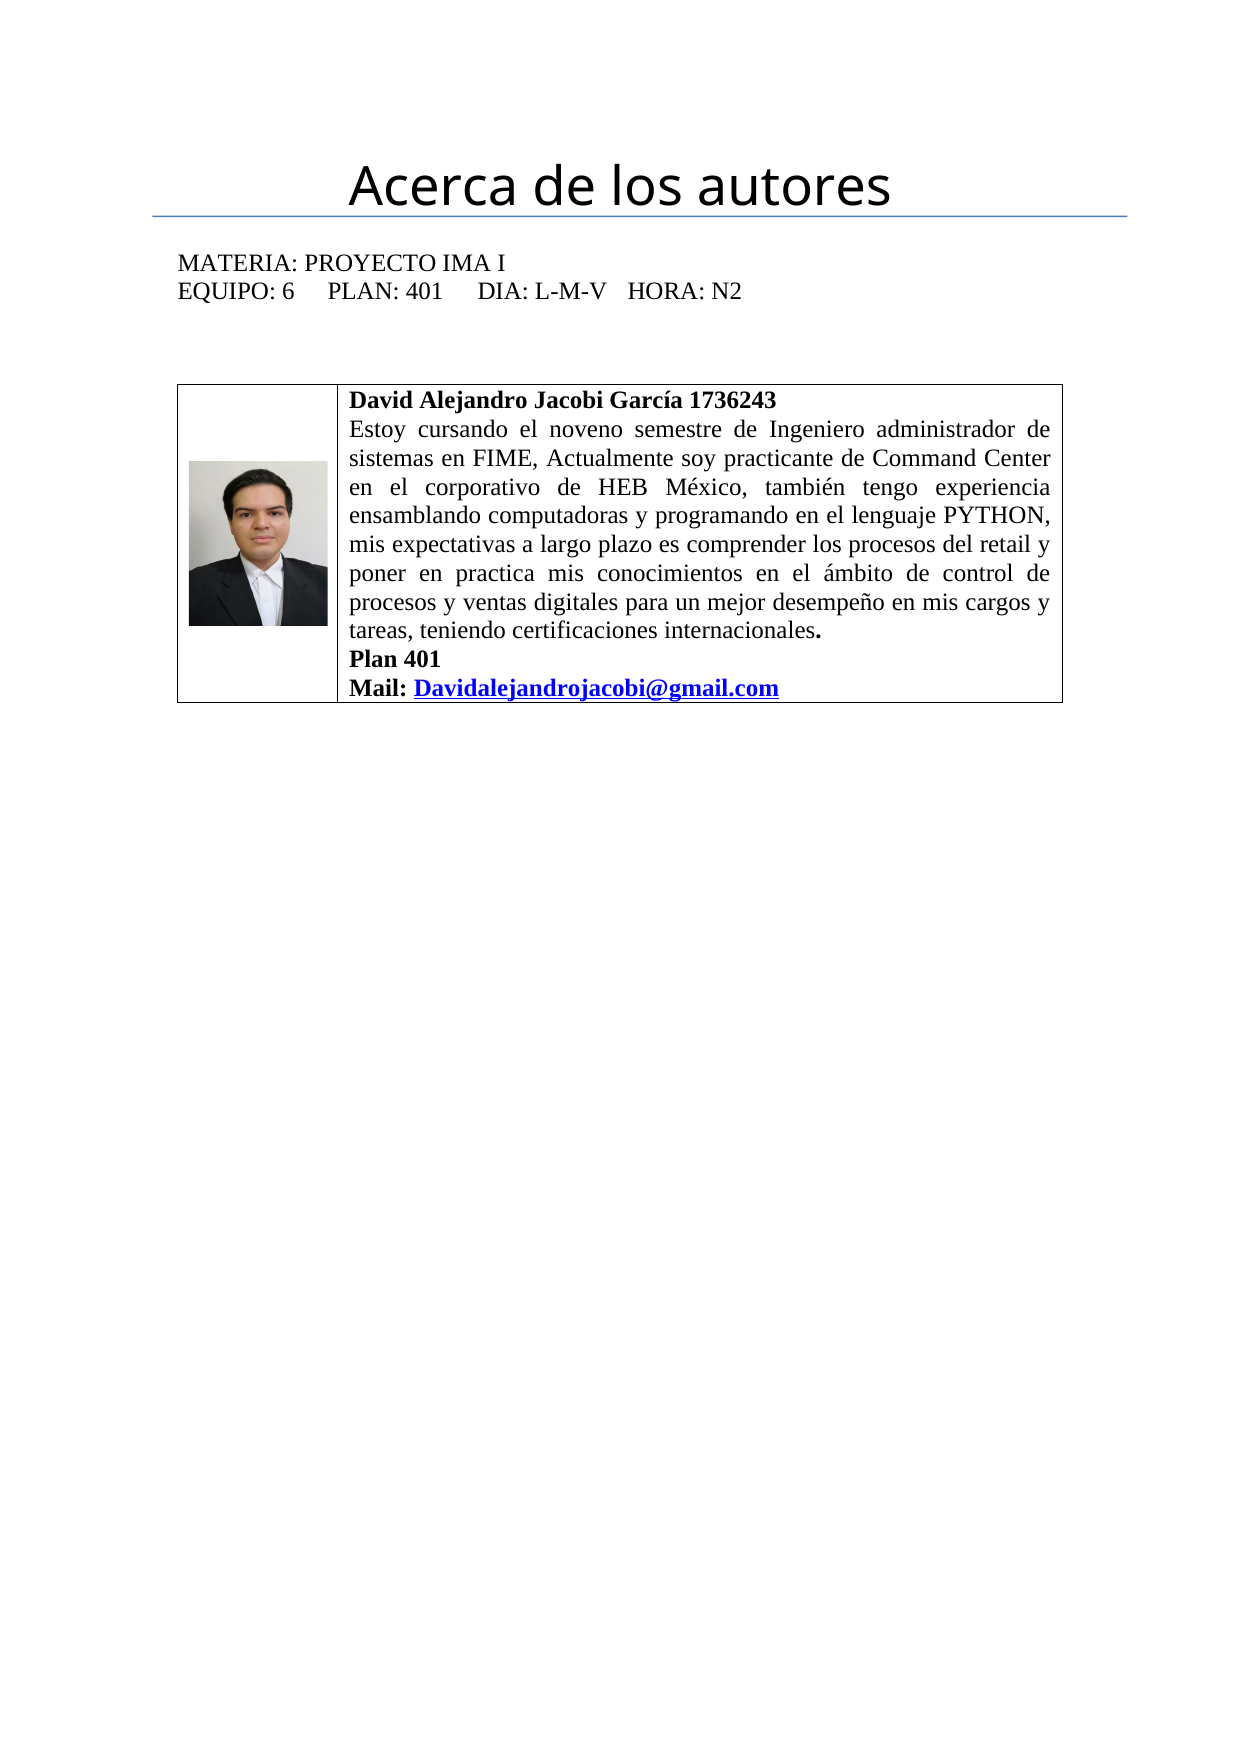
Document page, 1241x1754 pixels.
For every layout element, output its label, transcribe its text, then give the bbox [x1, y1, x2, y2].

table_header David Alejandro Jacobi García 1736243 Estoy cursando el noveno semestre de Ingeniero administrador de sistemas en FIME, Actualmente soy practicante de Command Center en el corporativo de HEB México, también tengo experiencia ensamblando computadoras y programando en el lenguaje PYTHON, mis expectativas a largo plazo es comprender los procesos del retail y poner en practica mis conocimientos en el ámbito de control de procesos y ventas digitales para un mejor desempeño en mis cargos y tareas, teniendo certificaciones internacionales. Plan 401 Mail: Davidalejandrojacobi@gmail.com [338, 385, 1062, 702]
text Acerca de los autores [177, 148, 1063, 215]
text EQUIPO: 6 PLAN: 401 DIA: L-M-V HORA: N2 [177, 276, 1063, 305]
picture [188, 461, 328, 626]
text MATERIA: PROYECTO IMA I [177, 248, 1063, 276]
table_header [178, 385, 337, 702]
